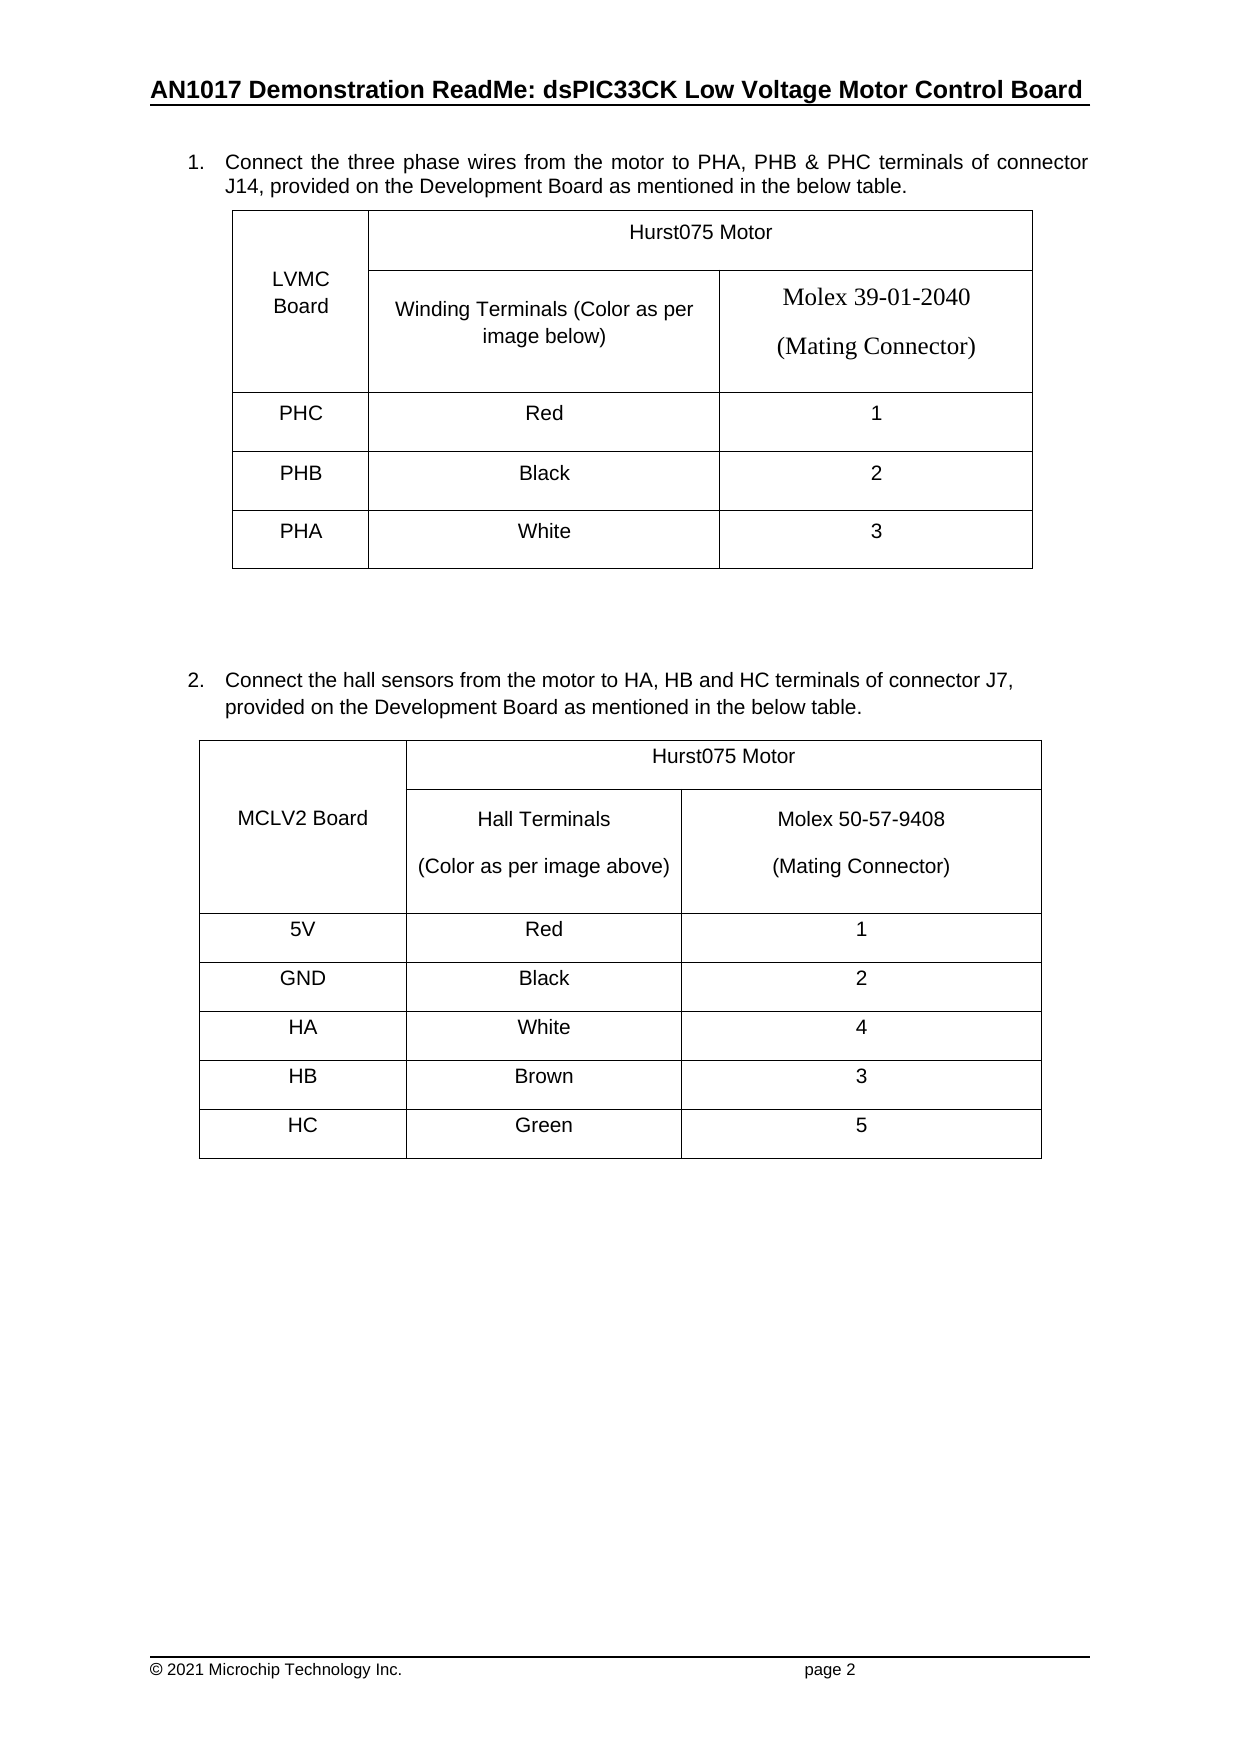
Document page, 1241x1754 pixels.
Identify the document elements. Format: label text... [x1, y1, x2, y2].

table_cell 1 [720, 393, 1032, 451]
table_cell PHC [233, 393, 368, 451]
table_cell Molex 50-57-9408 (Mating Connector) [682, 790, 1041, 913]
table_cell Black [407, 963, 681, 1011]
table_cell Winding Terminals (Color as per image below) [369, 271, 719, 392]
table_cell 3 [682, 1061, 1041, 1109]
table_cell PHA [233, 511, 368, 567]
table_cell Brown [407, 1061, 681, 1109]
table_cell 4 [682, 1012, 1041, 1060]
table_cell 3 [720, 511, 1032, 567]
table_cell HC [200, 1110, 406, 1158]
table_cell White [407, 1012, 681, 1060]
table_cell 5 [682, 1110, 1041, 1158]
table_header LVMC Board [233, 211, 368, 392]
table_header Hurst075 Motor [407, 741, 1041, 789]
table_cell Molex 39-01-2040 (Mating Connector) [720, 271, 1032, 392]
table_cell Red [407, 914, 681, 962]
table_cell 1 [682, 914, 1041, 962]
table_cell HB [200, 1061, 406, 1109]
table_cell Black [369, 452, 719, 510]
list Connect the hall sensors from the motor to HA, HB and HC terminals of connector J7, provided on the Development Board as mentioned in the below table. [187, 665, 1090, 719]
table_cell 2 [720, 452, 1032, 510]
table_cell White [369, 511, 719, 567]
table_cell HA [200, 1012, 406, 1060]
table_cell Green [407, 1110, 681, 1158]
table_cell 5V [200, 914, 406, 962]
table_cell 2 [682, 963, 1041, 1011]
table_cell Hall Terminals (Color as per image above) [407, 790, 681, 913]
table_cell Red [369, 393, 719, 451]
table_cell PHB [233, 452, 368, 510]
table_header Hurst075 Motor [369, 211, 1032, 269]
table_header MCLV2 Board [200, 741, 406, 913]
list Connect the three phase wires from the motor to PHA, PHB & PHC terminals of connector J14, provided on the Development Board as mentioned in the below table. [187, 150, 1090, 198]
table_cell GND [200, 963, 406, 1011]
